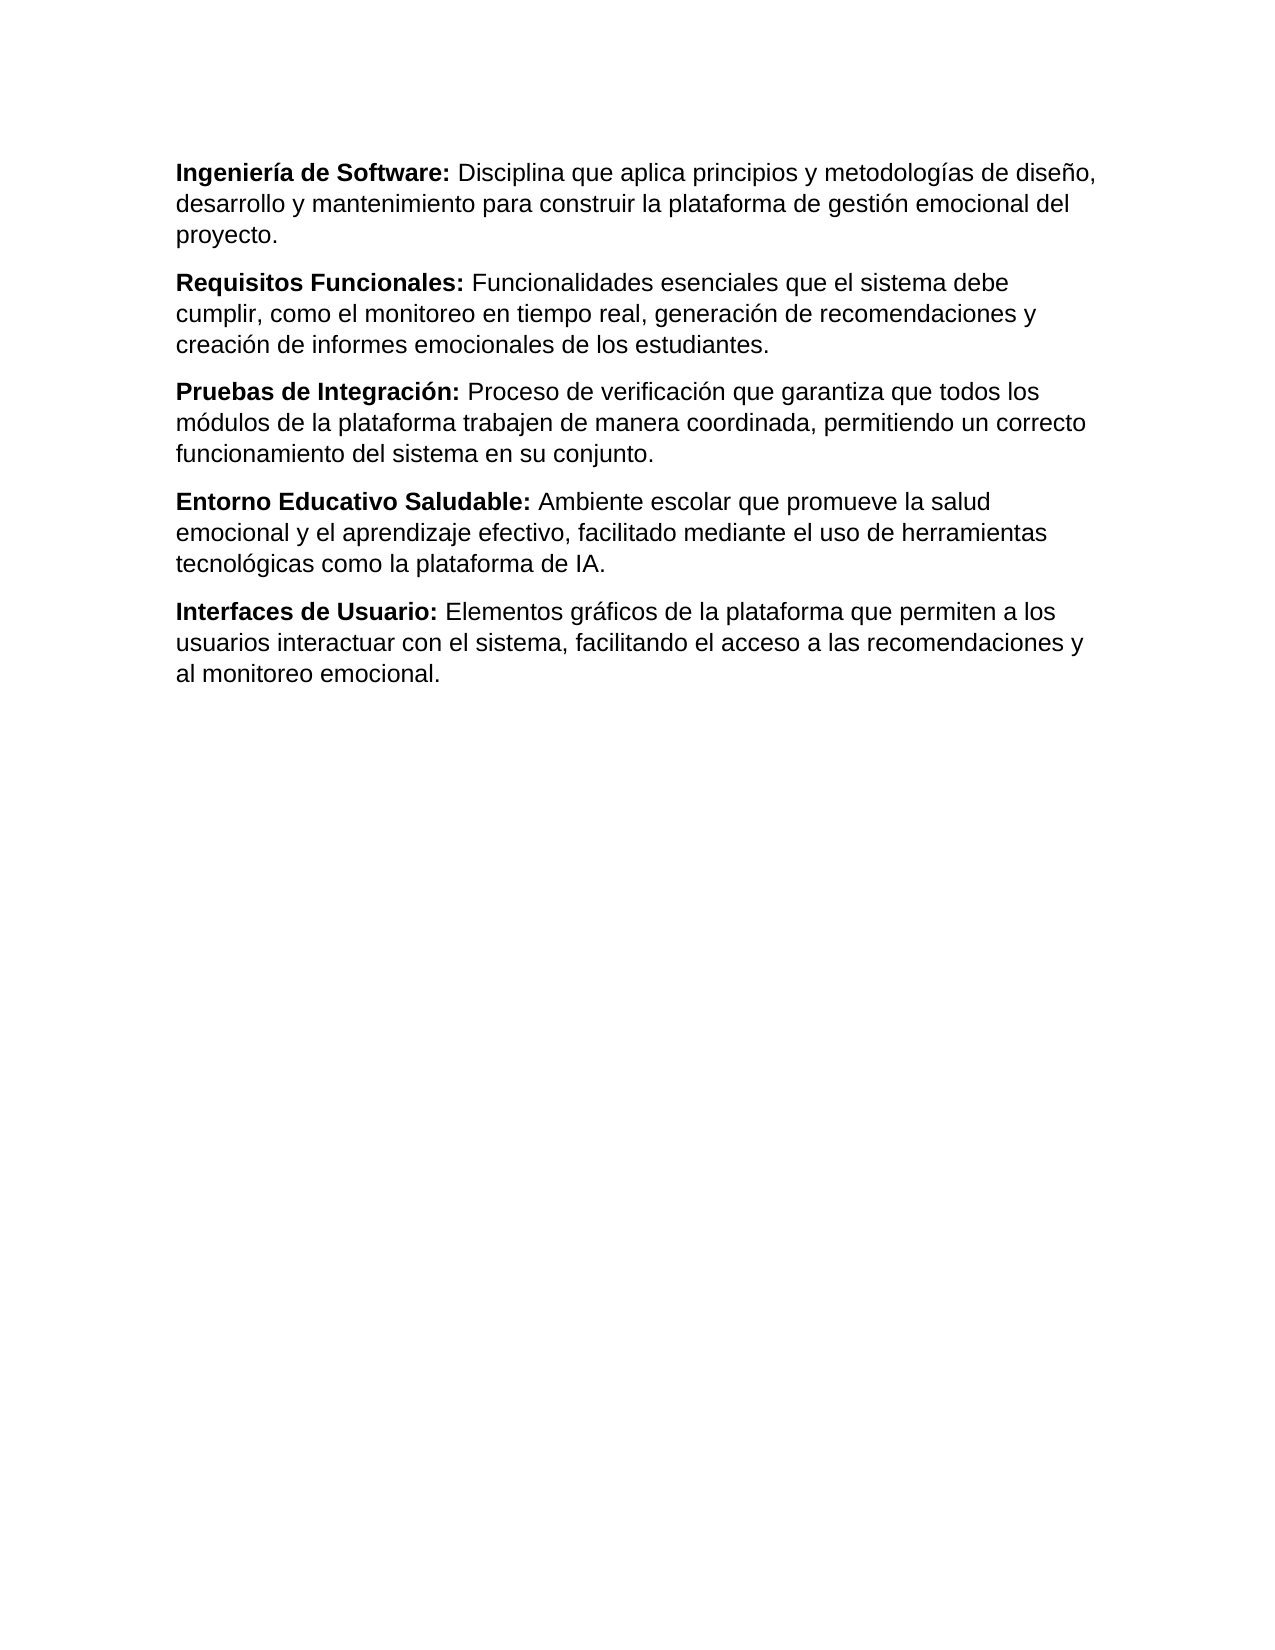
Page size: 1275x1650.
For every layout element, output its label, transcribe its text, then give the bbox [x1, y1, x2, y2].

text Ingeniería de Software: Disciplina que aplica principios y metodologías de diseño, desarrollo y mantenimiento para construir la plataforma de gestión emocional del proyecto. [176, 158, 1101, 248]
text Entorno Educativo Saludable: Ambiente escolar que promueve la salud emocional y el aprendizaje efectivo, facilitado mediante el uso de herramientas tecnológicas como la plataforma de IA. [176, 487, 1101, 578]
text Interfaces de Usuario: Elementos gráficos de la plataforma que permiten a los usuarios interactuar con el sistema, facilitando el acceso a las recomendaciones y al monitoreo emocional. [176, 597, 1101, 688]
text Pruebas de Integración: Proceso de verificación que garantiza que todos los módulos de la plataforma trabajen de manera coordinada, permitiendo un correcto funcionamiento del sistema en su conjunto. [176, 377, 1101, 468]
text Requisitos Funcionales: Funcionalidades esenciales que el sistema debe cumplir, como el monitoreo en tiempo real, generación de recomendaciones y creación de informes emocionales de los estudiantes. [176, 267, 1101, 358]
